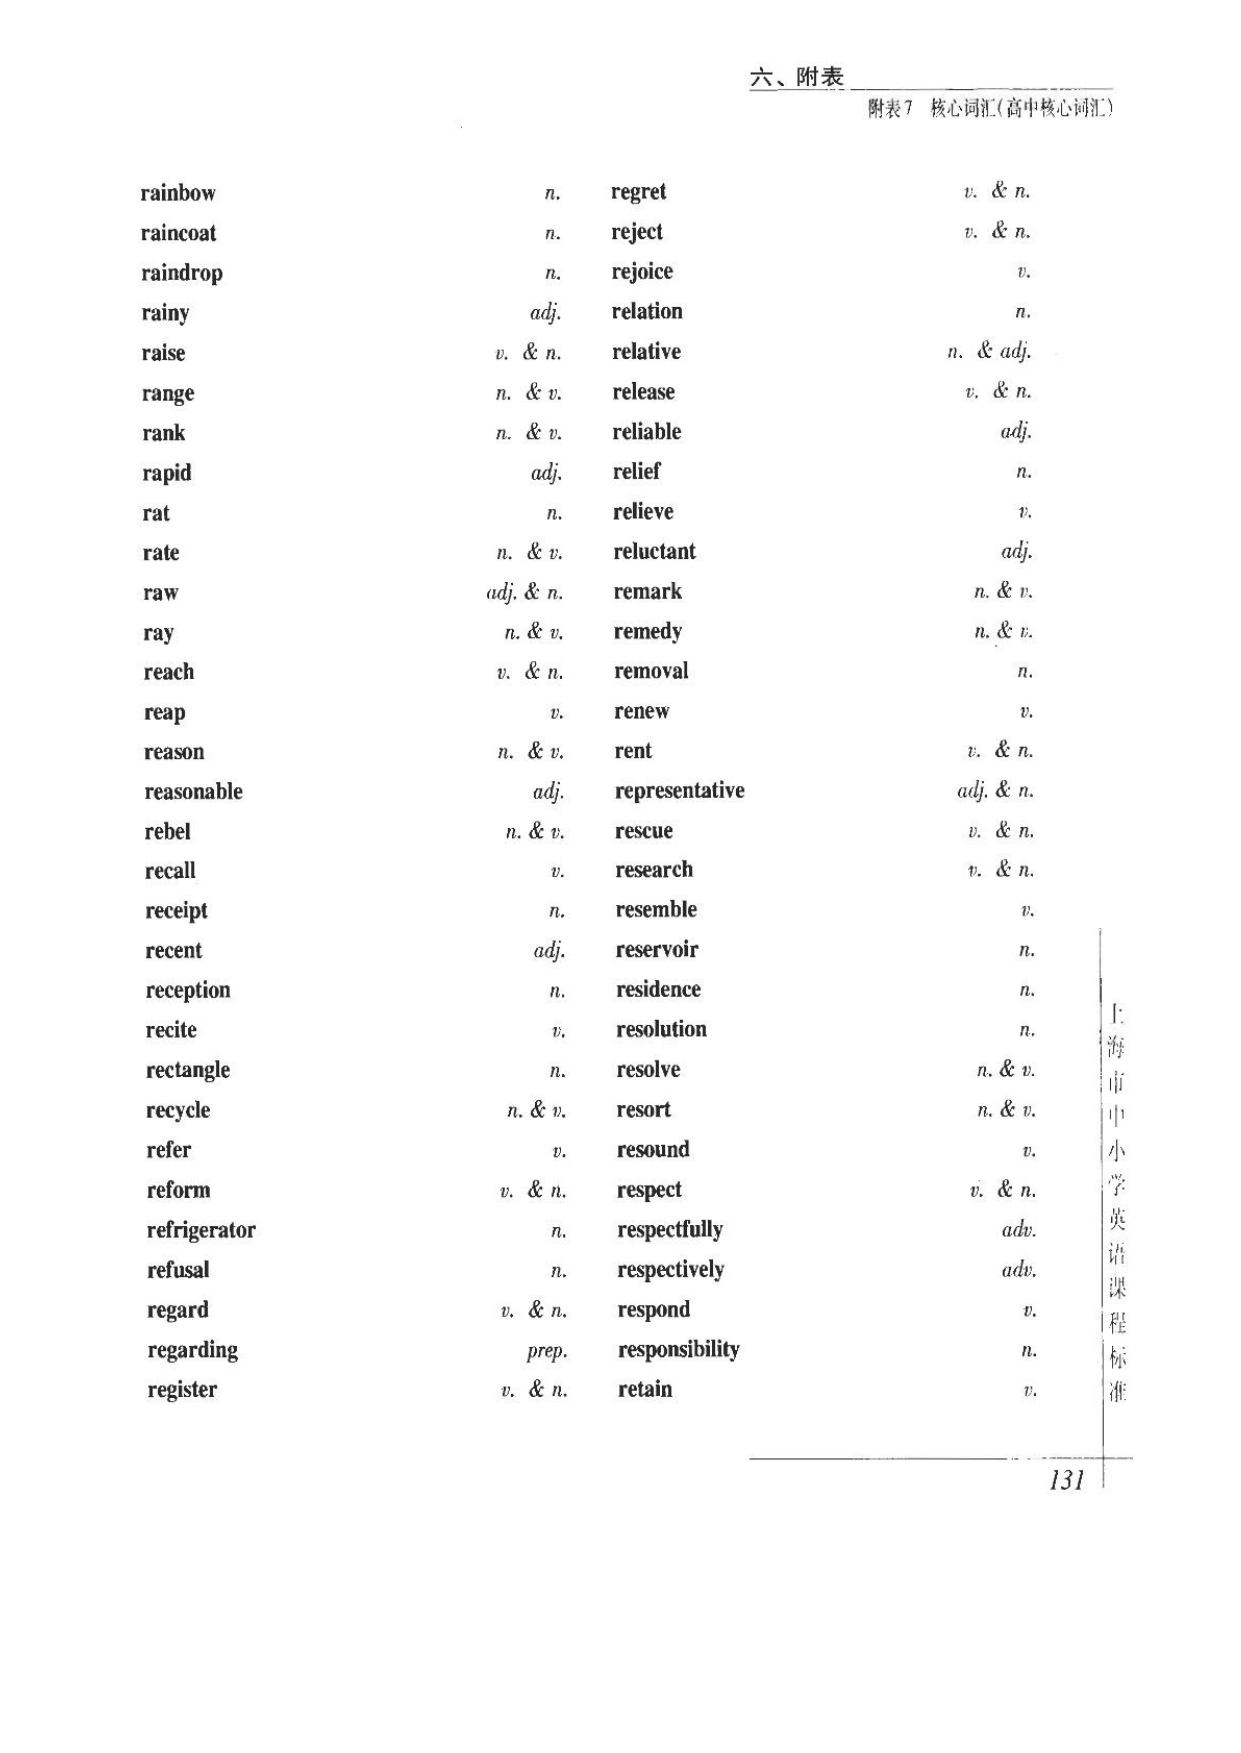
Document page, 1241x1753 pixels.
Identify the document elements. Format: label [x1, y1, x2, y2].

picture [137, 61, 1135, 1496]
